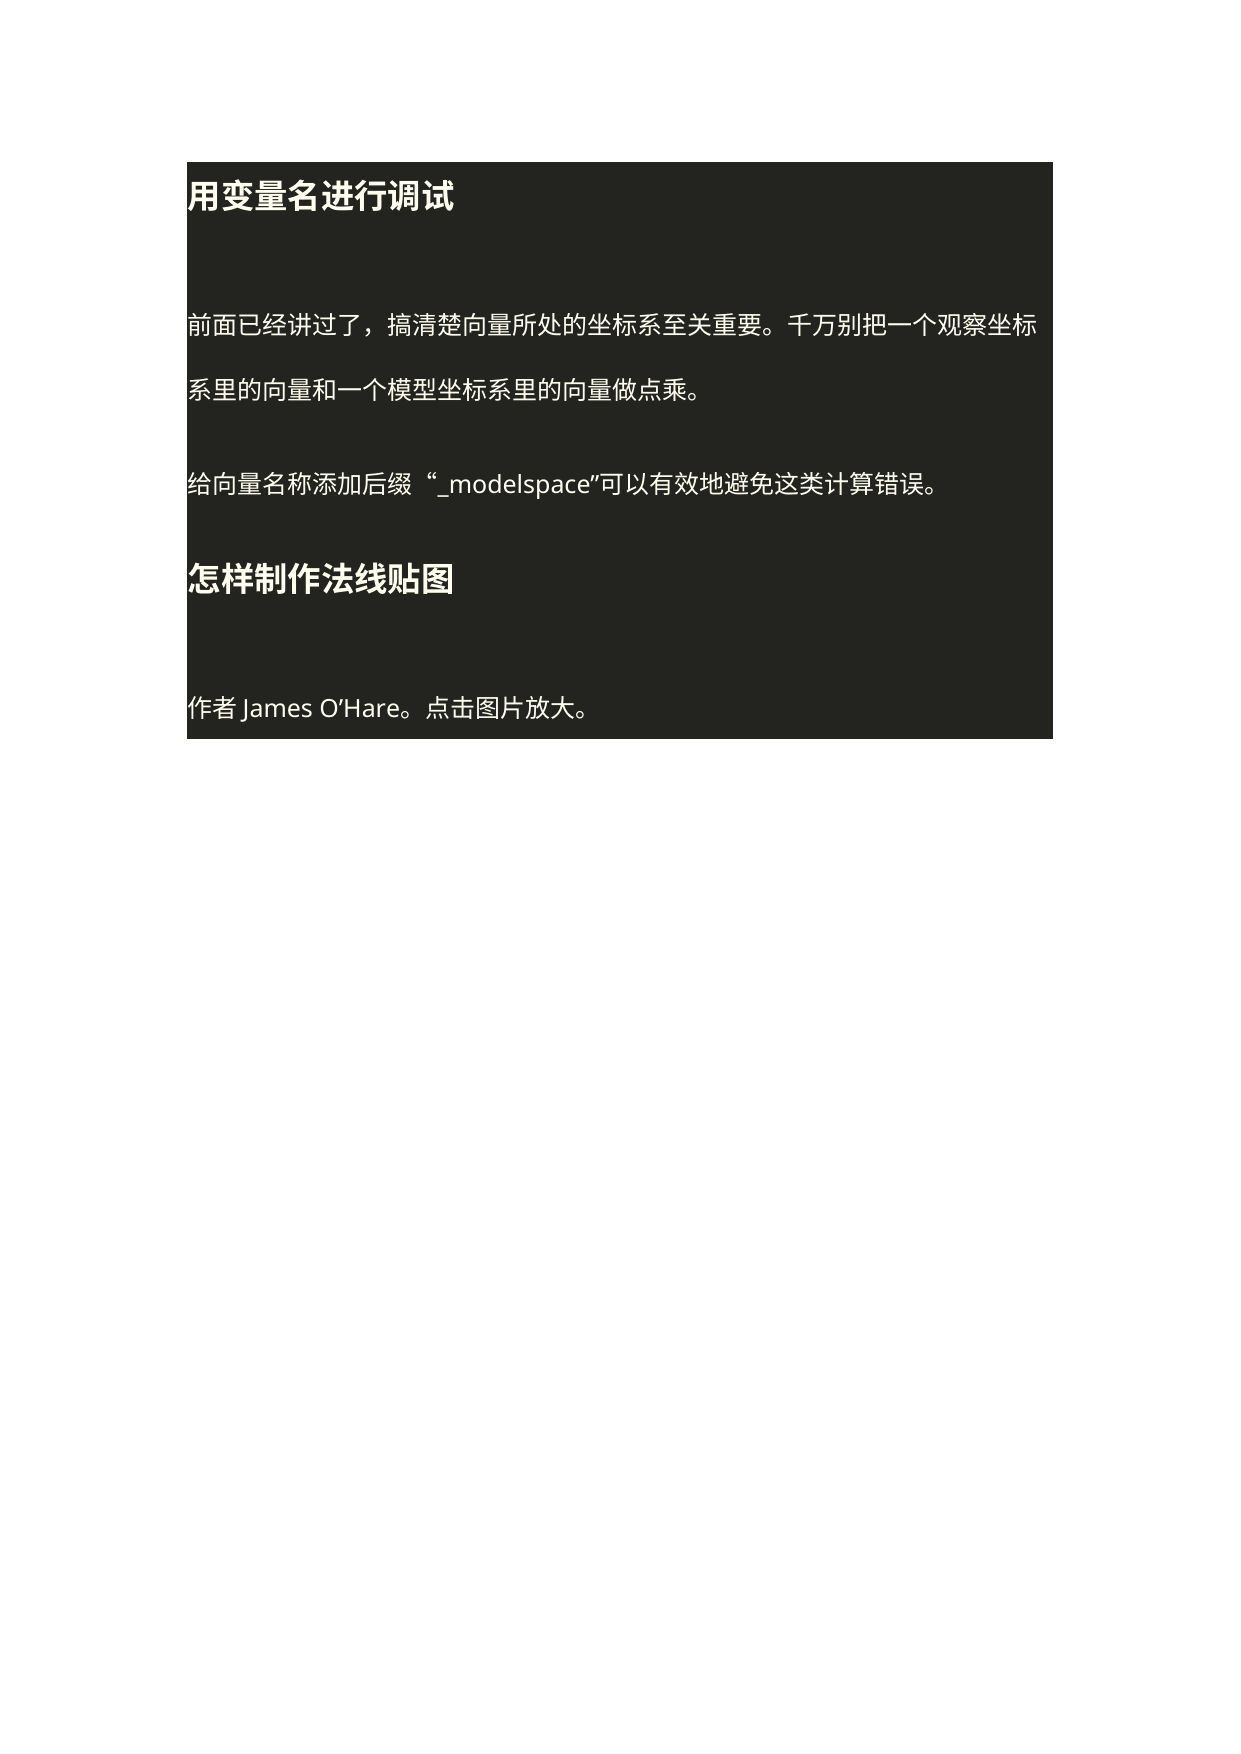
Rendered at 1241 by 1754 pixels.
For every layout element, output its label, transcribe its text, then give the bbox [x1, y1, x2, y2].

subtitle 怎样制作法线贴图 [187, 544, 1053, 609]
text 给向量名称添加后缀“_modelspace”可以有效地避免这类计算错误。 [187, 450, 1053, 515]
text 作者James O’Hare。点击图片放大。 [187, 674, 1053, 739]
subtitle 用变量名进行调试 [187, 162, 1053, 227]
text 前面已经讲过了，搞清楚向量所处的坐标系至关重要。千万别把一个观察坐标系里的向量和一个模型坐标系里的向量做点乘。 [187, 291, 1053, 421]
